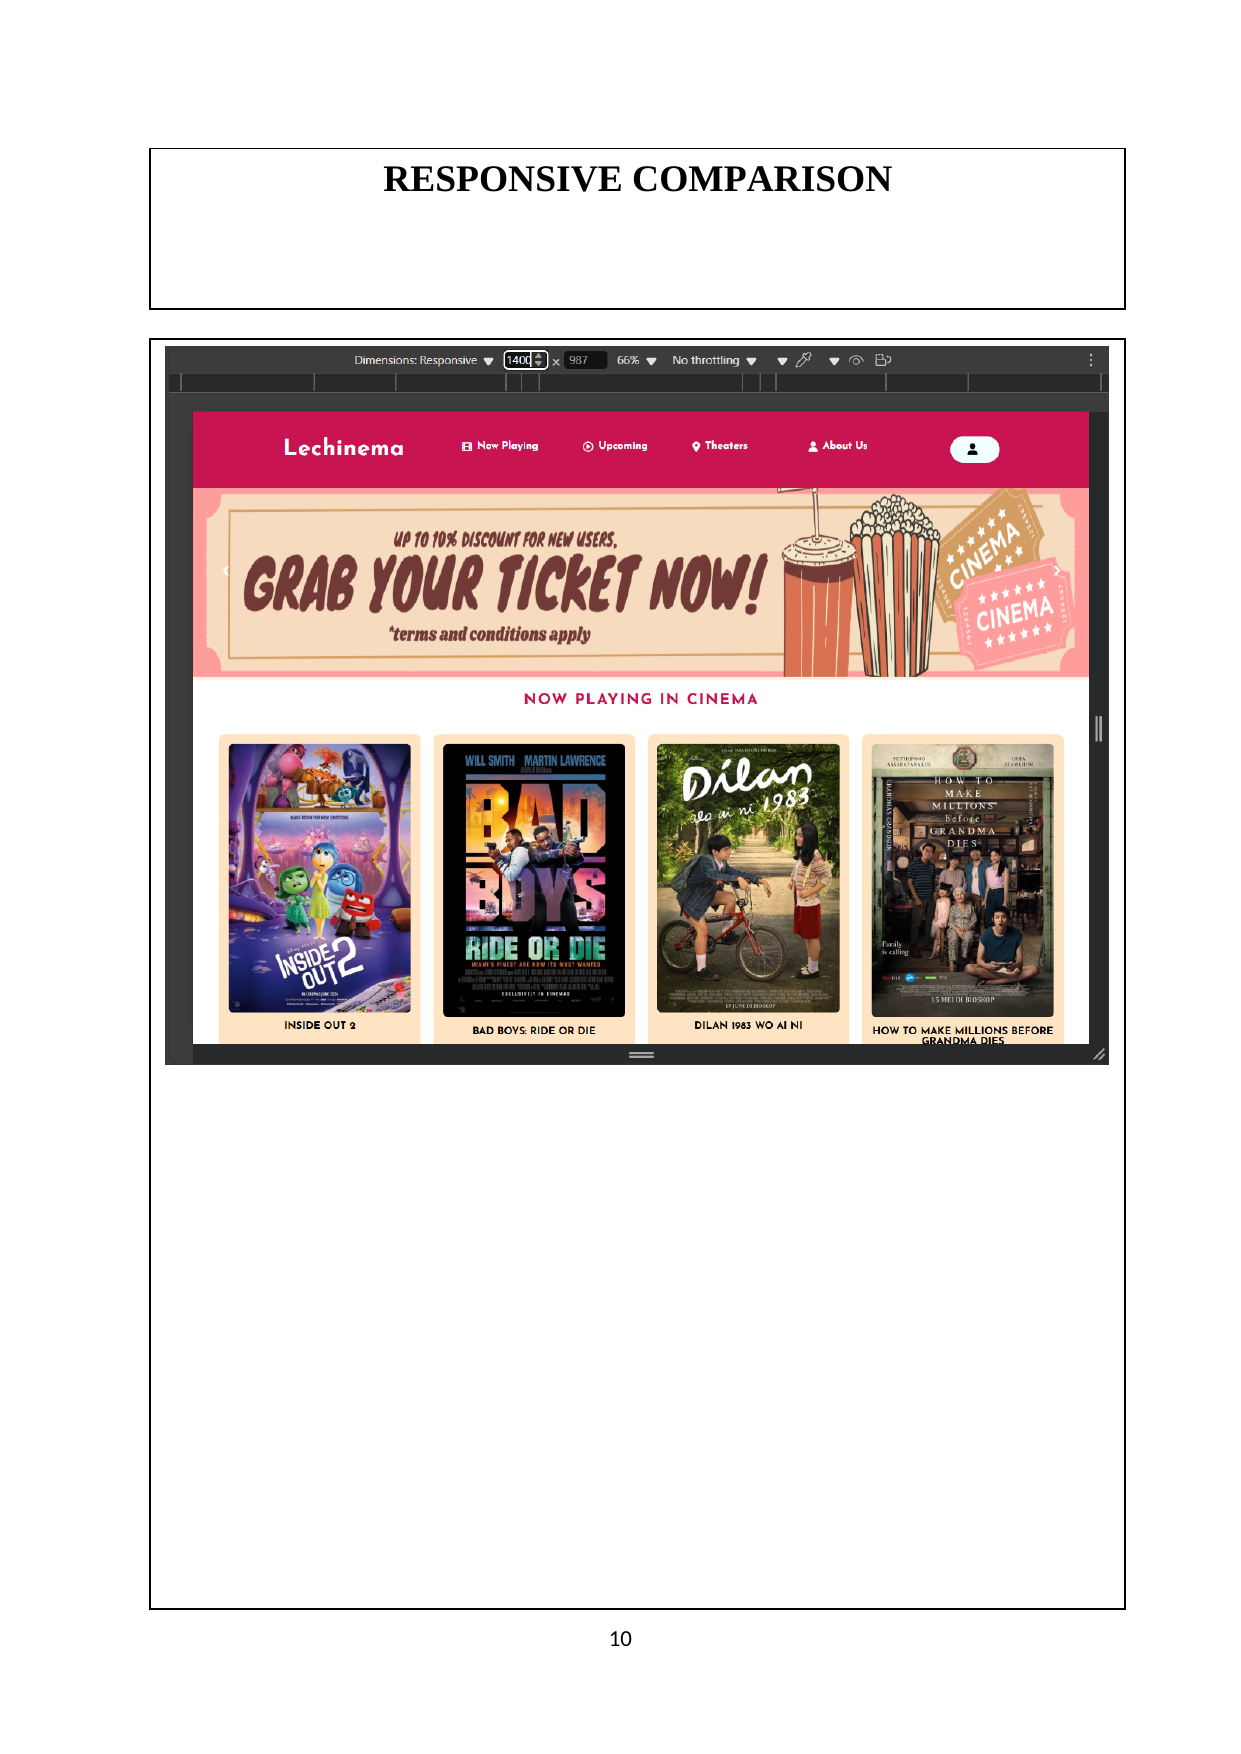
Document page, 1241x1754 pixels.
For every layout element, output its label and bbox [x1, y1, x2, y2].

picture [165, 346, 1109, 1065]
